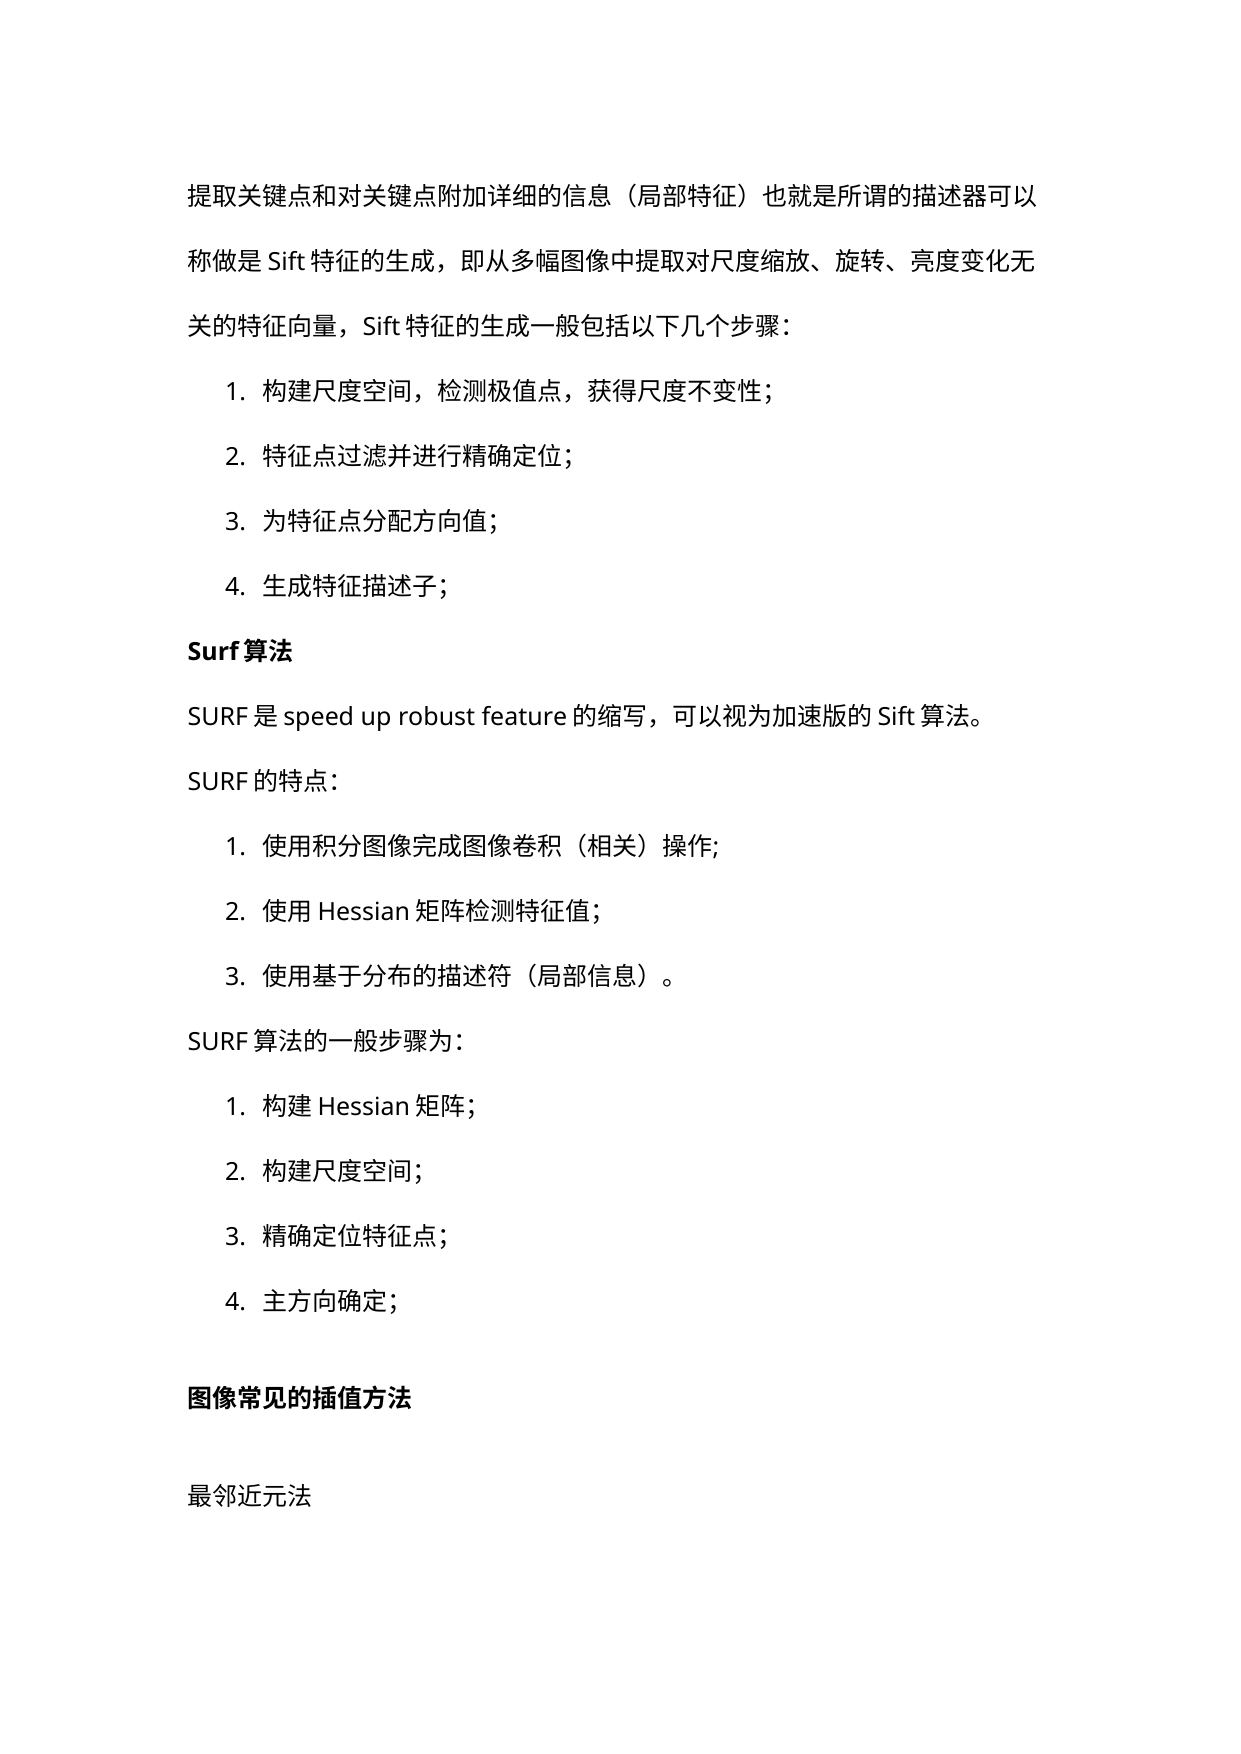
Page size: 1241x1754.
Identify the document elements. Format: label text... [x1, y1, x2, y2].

list 生成特征描述子； [225, 552, 1053, 617]
text SURF是speed up robust feature的缩写，可以视为加速版的Sift算法。 SURF的特点： [187, 682, 1053, 812]
list 使用Hessian矩阵检测特征值； [225, 877, 1053, 942]
list 特征点过滤并进行精确定位； [225, 422, 1053, 487]
list 构建尺度空间，检测极值点，获得尺度不变性； [225, 357, 1053, 422]
text 图像常见的插值方法 [187, 1364, 1053, 1429]
list 构建尺度空间； [225, 1137, 1053, 1202]
list 构建Hessian矩阵； [225, 1072, 1053, 1137]
text 提取关键点和对关键点附加详细的信息（局部特征）也就是所谓的描述器可以称做是Sift特征的生成，即从多幅图像中提取对尺度缩放、旋转、亮度变化无关的特征向量，Sift特征的生成一般包括以下几个步骤： [187, 162, 1053, 357]
list 使用基于分布的描述符（局部信息）。 [225, 942, 1053, 1007]
list 使用积分图像完成图像卷积（相关）操作; [225, 812, 1053, 877]
list 主方向确定； [225, 1267, 1053, 1332]
list 为特征点分配方向值； [225, 487, 1053, 552]
text Surf算法 [187, 617, 1053, 682]
text SURF算法的一般步骤为： [187, 1007, 1053, 1072]
text 最邻近元法 [187, 1462, 1053, 1527]
list 精确定位特征点； [225, 1202, 1053, 1267]
